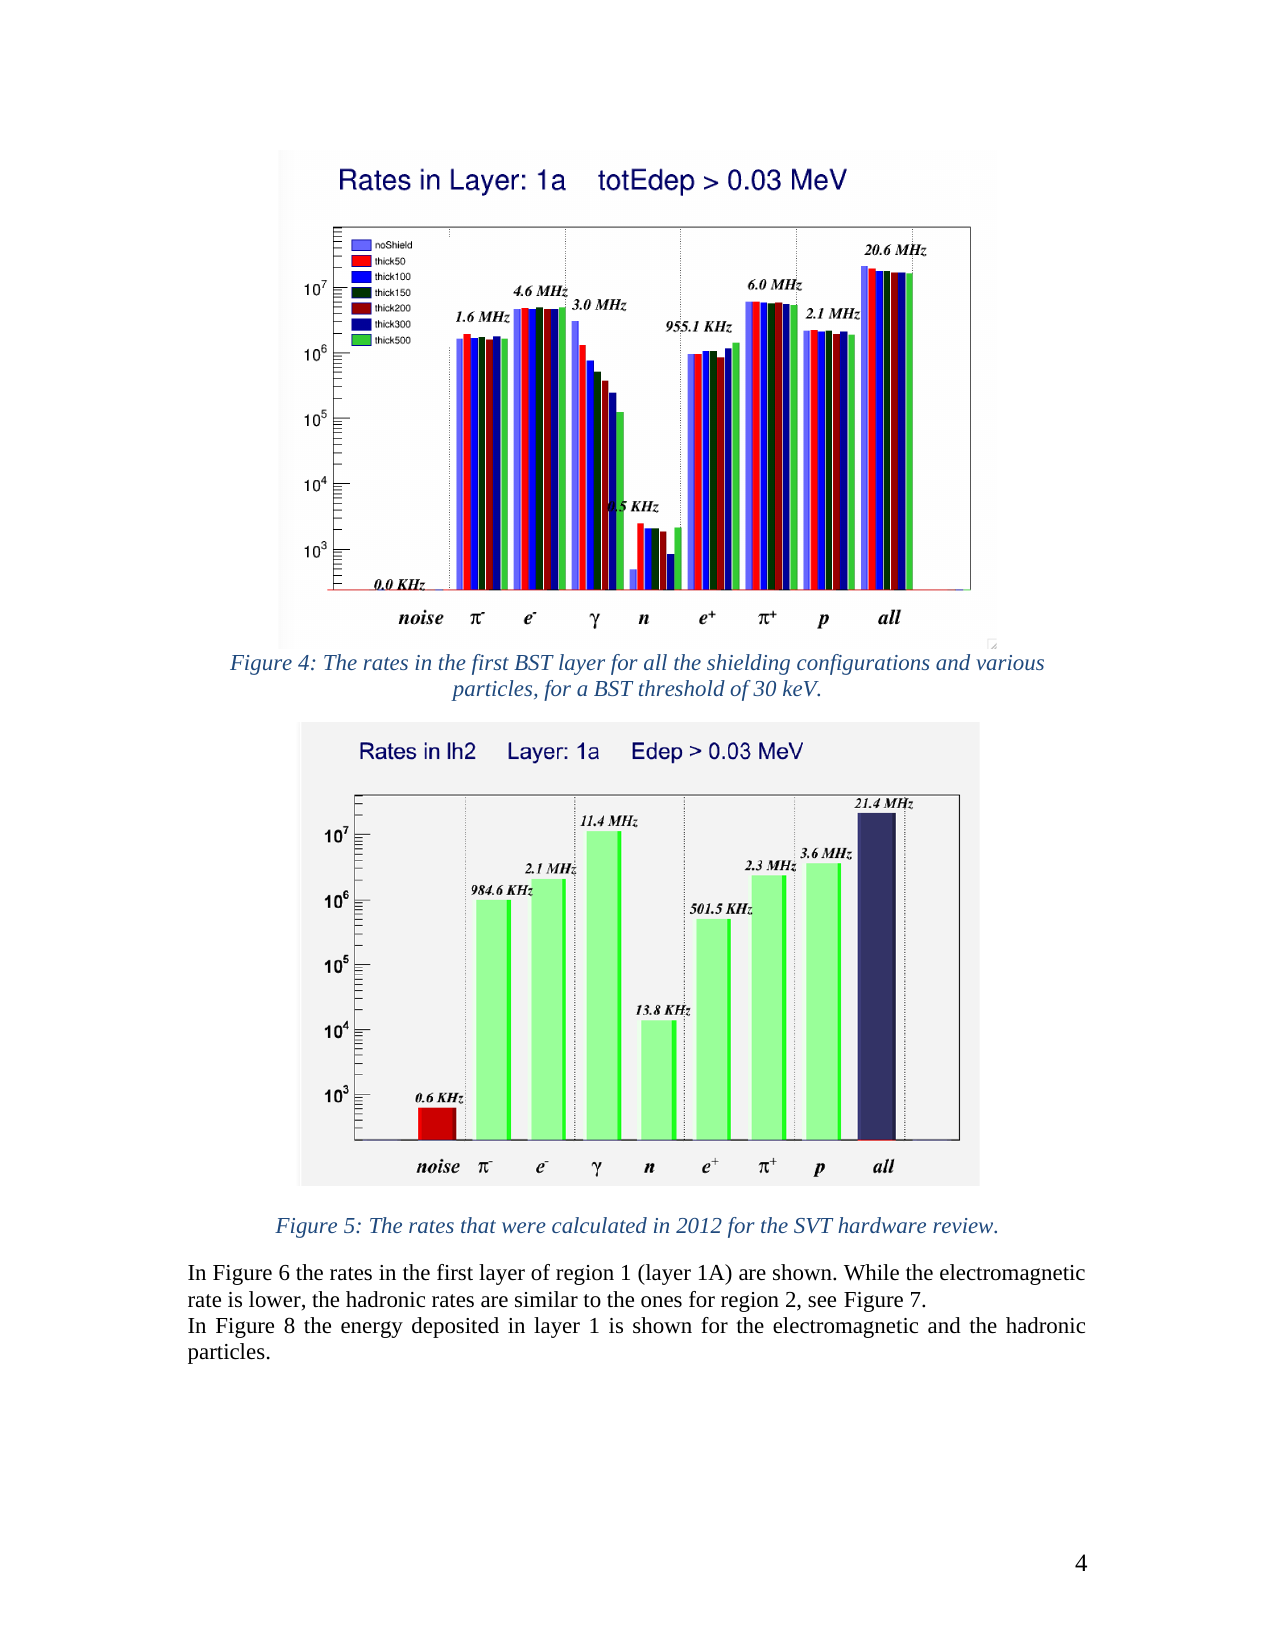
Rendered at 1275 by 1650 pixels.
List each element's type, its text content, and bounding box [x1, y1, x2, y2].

text In Figure 6 the rates in the first layer of region 1 (layer 1A) are shown. While the electromagnetic rate is lower, the hadronic rates are similar to the ones for region 2, see Figure 7. [187, 1259, 1087, 1312]
picture [278, 150, 997, 649]
picture [295, 722, 980, 1186]
text Figure 5: The rates that were calculated in 2012 for the SVT hardware review. [187, 1212, 1087, 1238]
text Figure 4: The rates in the first BST layer for all the shielding configurations and various particles, for a BST threshold of 30 keV. [187, 649, 1087, 702]
text In Figure 8 the energy deposited in layer 1 is shown for the electromagnetic and the hadronic particles. [187, 1312, 1087, 1365]
